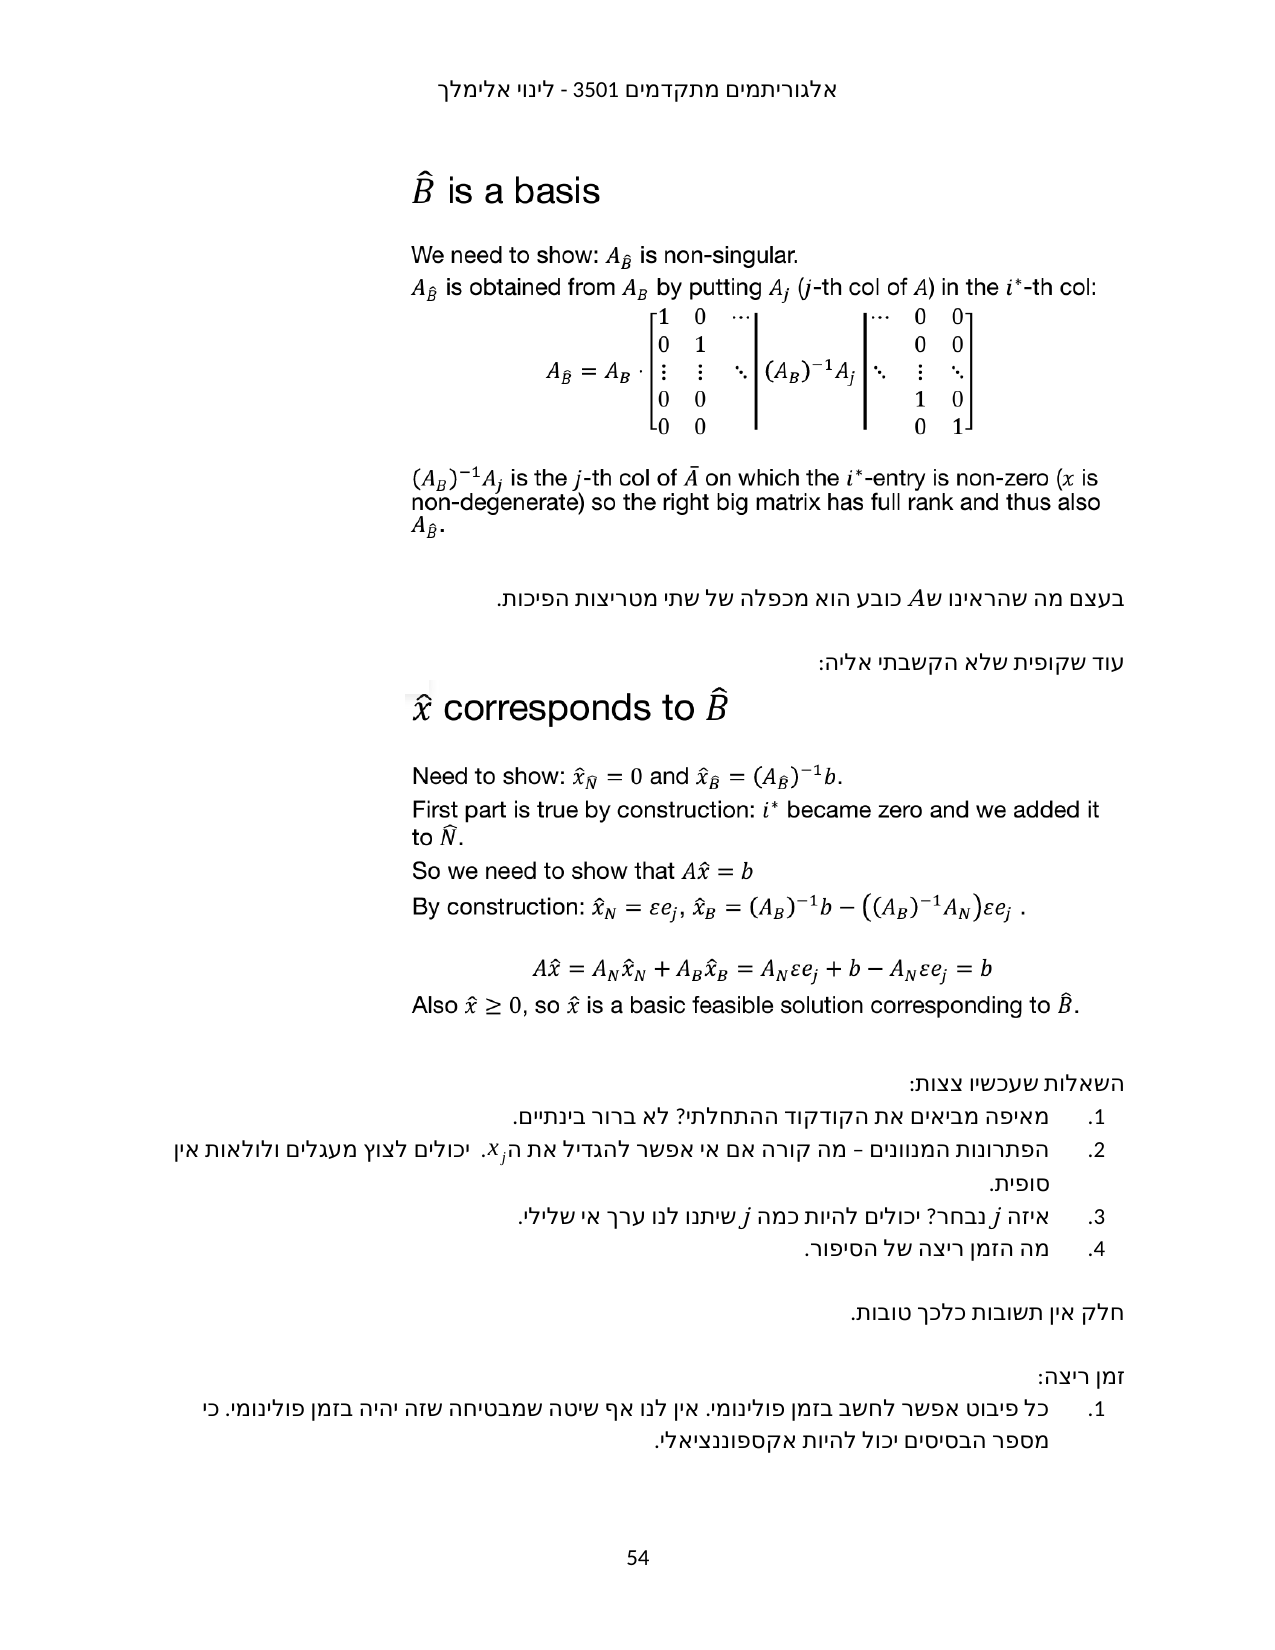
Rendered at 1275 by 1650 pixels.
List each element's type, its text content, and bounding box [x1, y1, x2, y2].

list כל פיבוט אפשר לחשב בזמן פולינומי. אין לנו אף שיטה שמבטיחה שזה יהיה בזמן פולינומי. כי מספר הבסיסים יכול להיות אקספוננציאלי. [150, 1394, 1087, 1454]
list מה הזמן ריצה של הסיפור. [150, 1234, 1087, 1262]
text עוד שקופית שלא הקשבתי אליה: [150, 648, 1125, 676]
list איזה j נבחר? יכולים להיות כמה j שיתנו לנו ערך אי שלילי. [150, 1202, 1087, 1230]
text בעצם מה שהראינו שA כובע הוא מכפלה של שתי מטריצות הפיכות. [150, 584, 1125, 612]
text זמן ריצה: [150, 1362, 1125, 1390]
picture [378, 150, 1125, 549]
list הפתרונות המנוונים – מה קורה אם אי אפשר להגדיל את ה. יכולים לצוץ מעגלים ולולאות אין סופית. [150, 1134, 1087, 1197]
text חלק אין תשובות כלכך טובות. [150, 1298, 1125, 1326]
list מאיפה מביאים את הקודקוד ההתחלתי? לא ברור בינתיים. [150, 1102, 1087, 1130]
text השאלות שעכשיו צצות: [150, 1069, 1125, 1098]
picture [405, 680, 1125, 1035]
